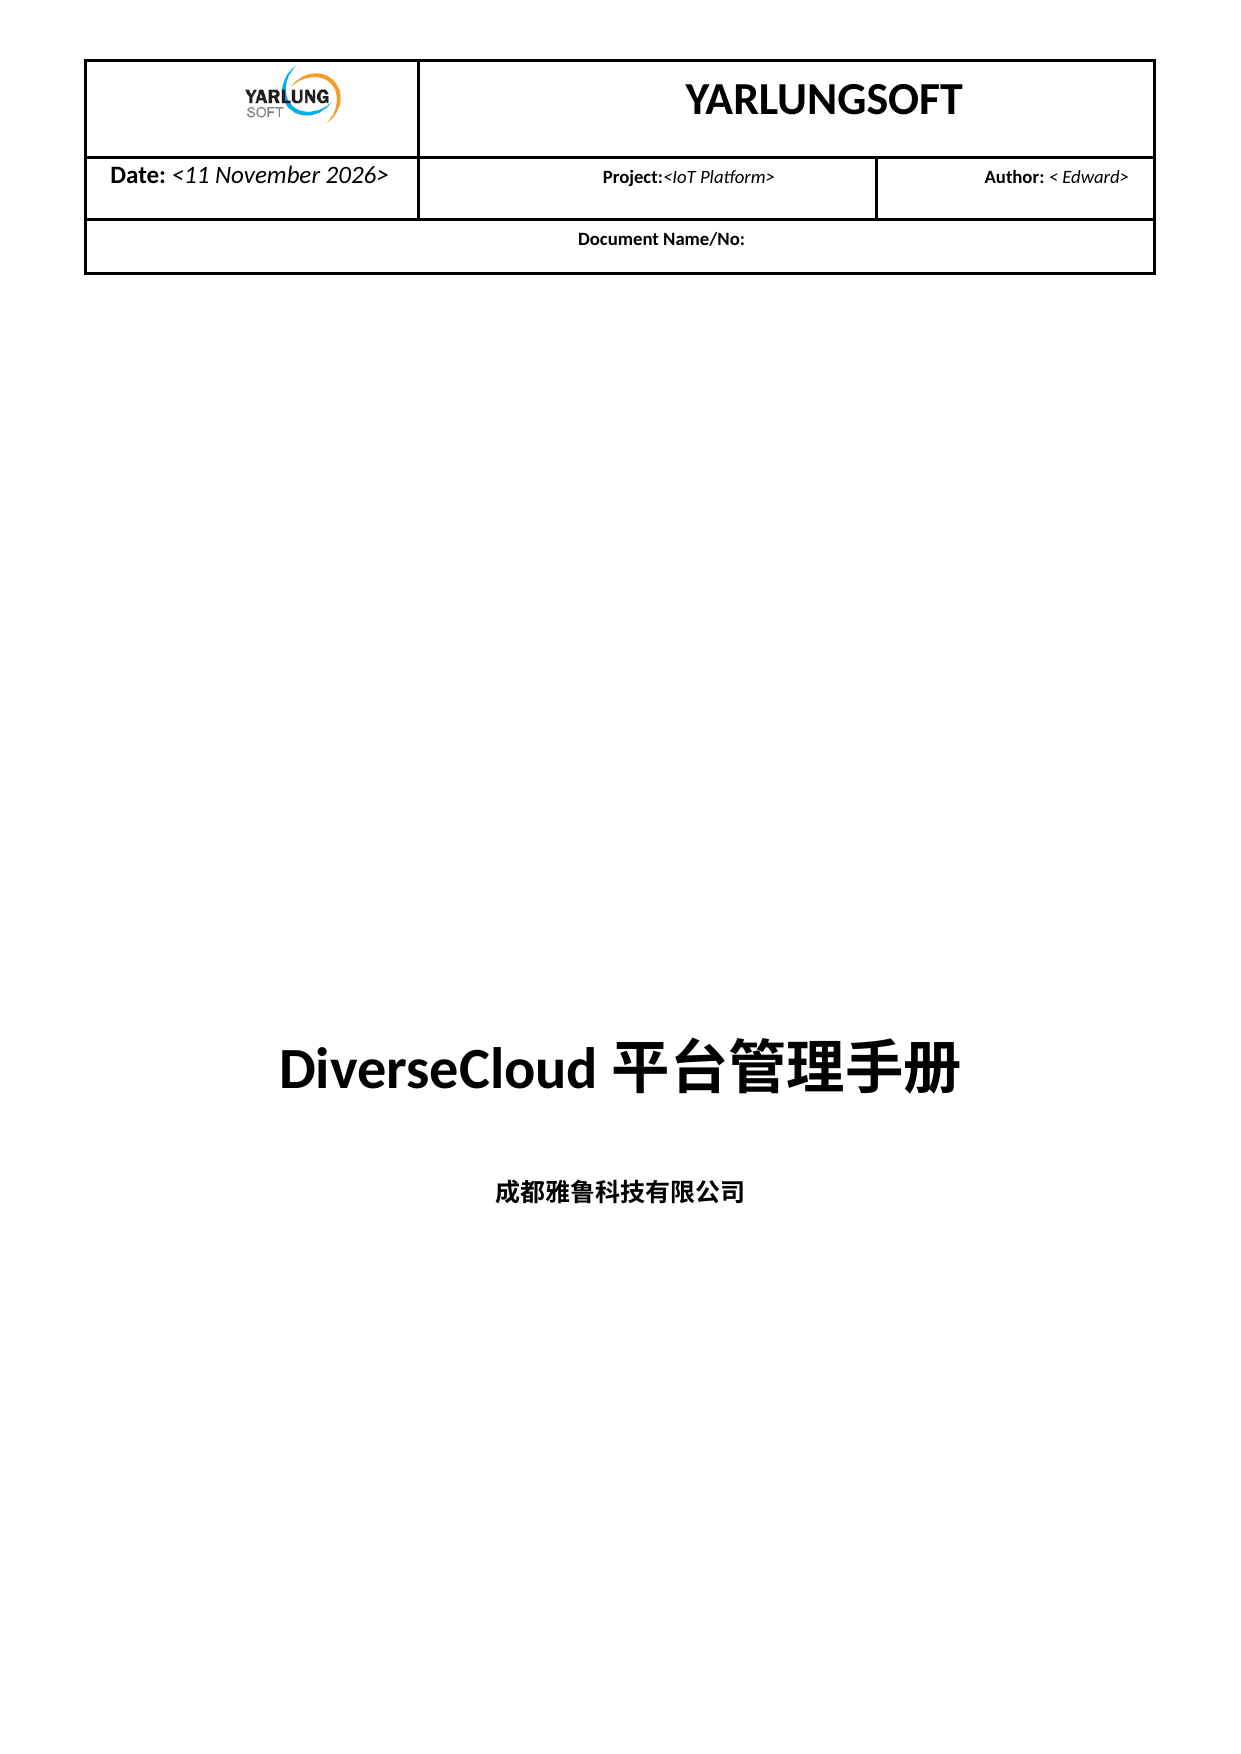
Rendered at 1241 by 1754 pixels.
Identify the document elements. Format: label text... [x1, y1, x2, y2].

text 成都雅鲁科技有限公司 [75, 1156, 1165, 1224]
text DiverseCloud 平台管理手册 [75, 1012, 1165, 1114]
picture [228, 62, 352, 134]
